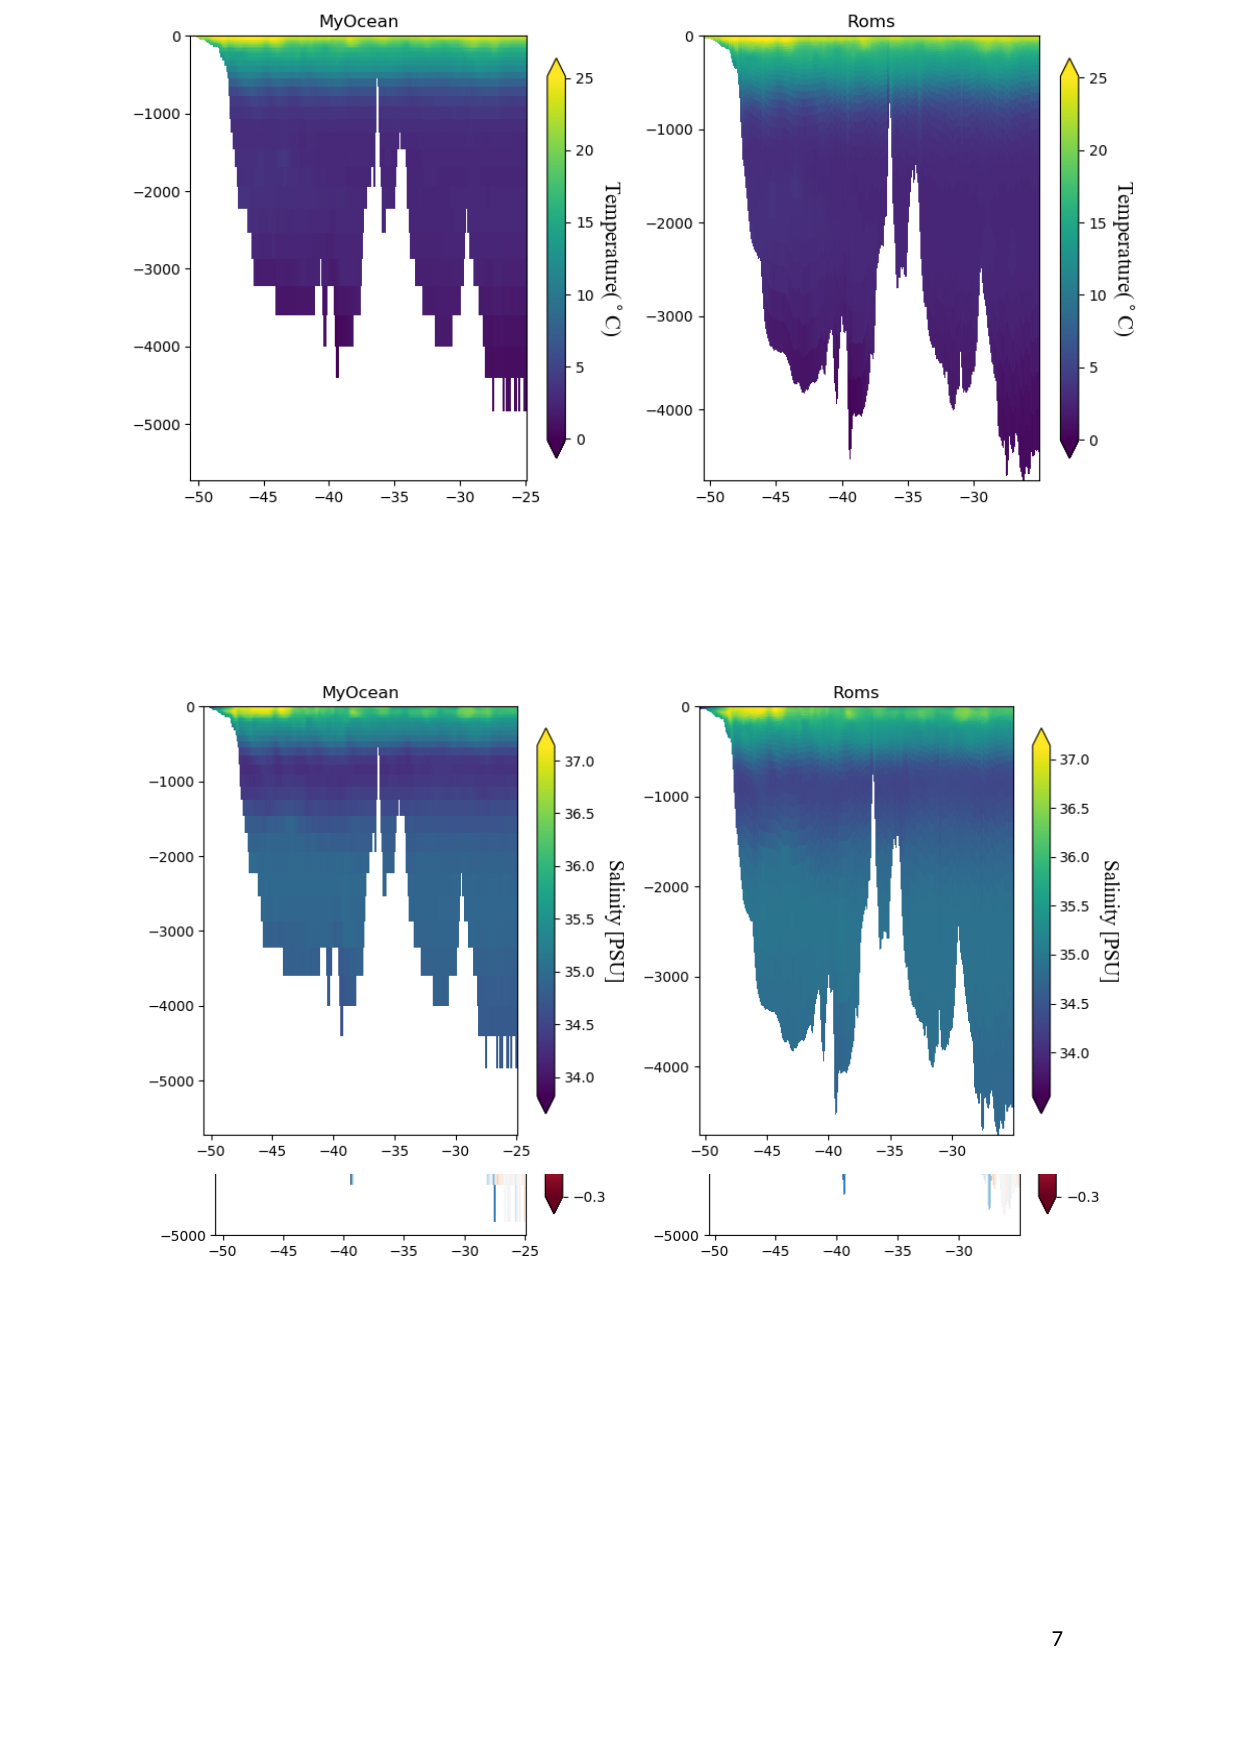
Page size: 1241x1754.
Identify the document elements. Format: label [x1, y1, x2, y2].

picture [132, 671, 1146, 1274]
picture [116, 0, 1158, 521]
